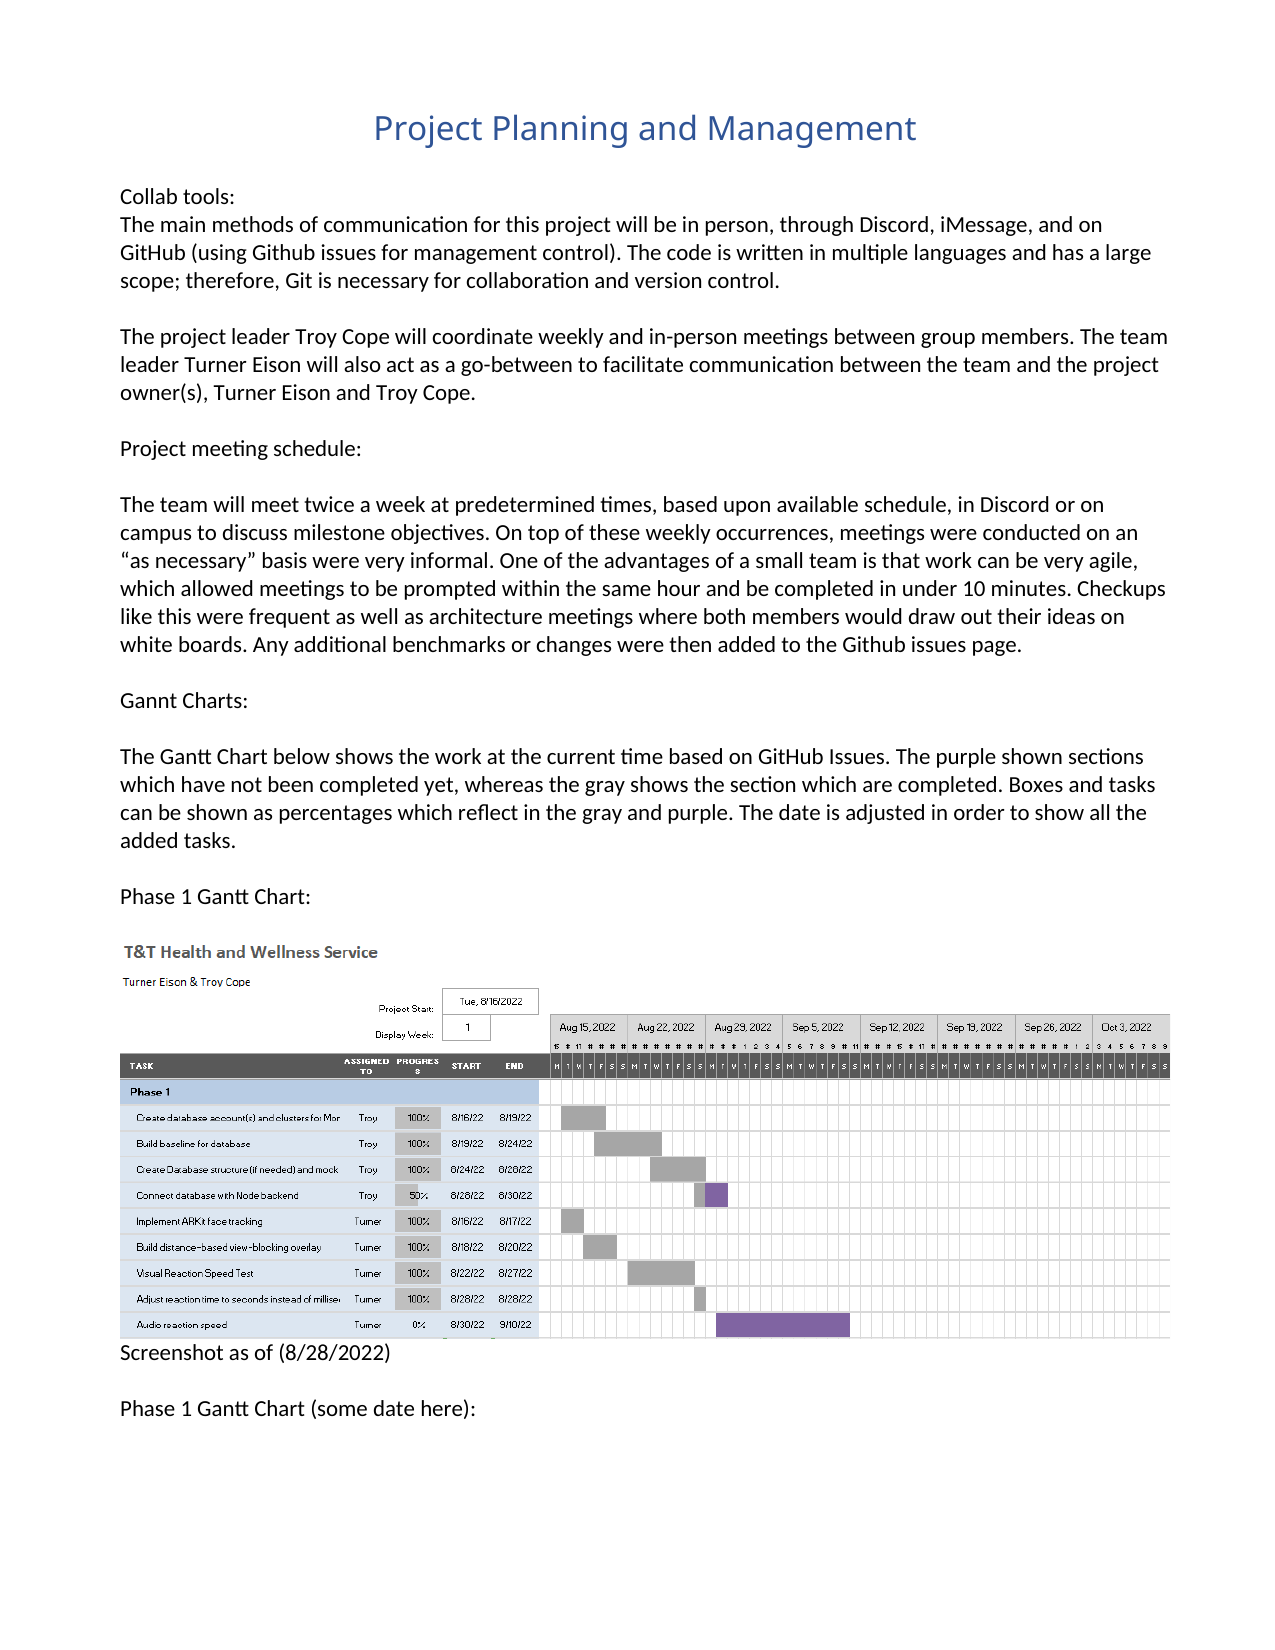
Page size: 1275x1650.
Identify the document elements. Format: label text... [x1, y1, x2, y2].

text The team will meet twice a week at predetermined times, based upon available schedule, in Discord or on campus to discuss milestone objectives. On top of these weekly occurrences, meetings were conducted on an “as necessary” basis were very informal. One of the advantages of a small team is that work can be very agile, which allowed meetings to be prompted within the same hour and be completed in under 10 minutes. Checkups like this were frequent as well as architecture meetings where both members would draw out their ideas on white boards. Any additional benchmarks or changes were then added to the Github issues page. [120, 490, 1170, 658]
text Gannt Charts: [120, 686, 1170, 714]
text Phase 1 Gantt Chart: [120, 882, 1170, 911]
text The project leader Troy Cope will coordinate weekly and in-person meetings between group members. The team leader Turner Eison will also act as a go-between to facilitate communication between the team and the project owner(s), Turner Eison and Troy Cope. [120, 322, 1170, 406]
text The main methods of communication for this project will be in person, through Discord, iMessage, and on GitHub (using Github issues for management control). The code is written in multiple languages and has a large scope; therefore, Git is necessary for collaboration and version control. [120, 210, 1170, 294]
text Project meeting schedule: [120, 434, 1170, 462]
text The Gantt Chart below shows the work at the current time based on GitHub Issues. The purple shown sections which have not been completed yet, whereas the gray shows the section which are completed. Boxes and tasks can be shown as percentages which reflect in the gray and purple. The date is adjusted in order to show all the added tasks. [120, 742, 1170, 854]
text Screenshot as of (8/28/2022) [120, 1339, 1170, 1366]
text Collab tools: [120, 182, 1170, 210]
picture [120, 938, 1171, 1339]
text Phase 1 Gantt Chart (some date here): [120, 1394, 1170, 1422]
subtitle Project Planning and Management [120, 105, 1170, 150]
